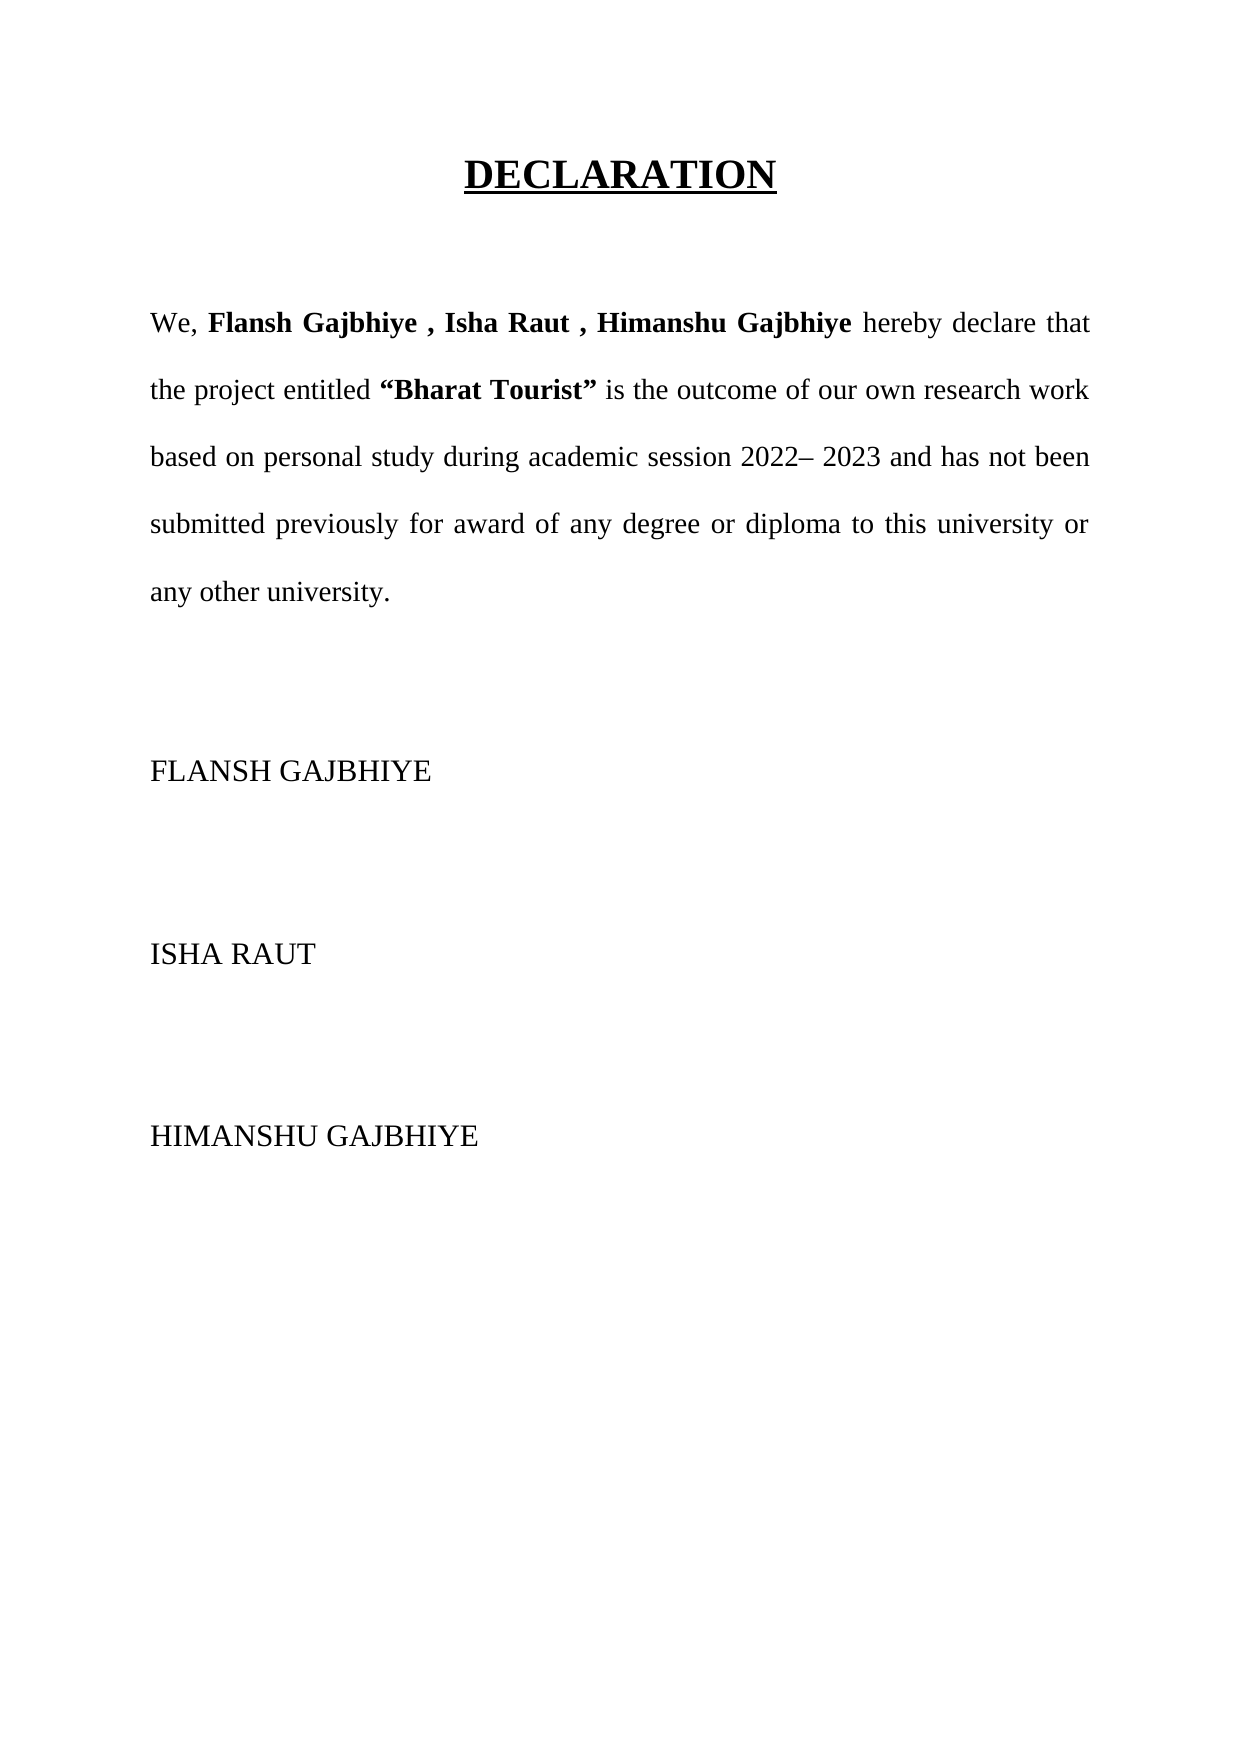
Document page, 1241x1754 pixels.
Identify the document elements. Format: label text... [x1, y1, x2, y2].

text ISHA RAUT [150, 935, 1090, 971]
text HIMANSHU GAJBHIYE [150, 1118, 1090, 1154]
text We, Flansh Gajbhiye , Isha Raut , Himanshu Gajbhiye hereby declare that the project entitled “Bharat Tourist” is the outcome of our own research work based on personal study during academic session 2022– 2023 and has not been submitted previously for award of any degree or diploma to this university or any other university. [150, 305, 1090, 607]
text DECLARATION [150, 150, 1090, 198]
text FLANSH GAJBHIYE [150, 694, 1090, 788]
